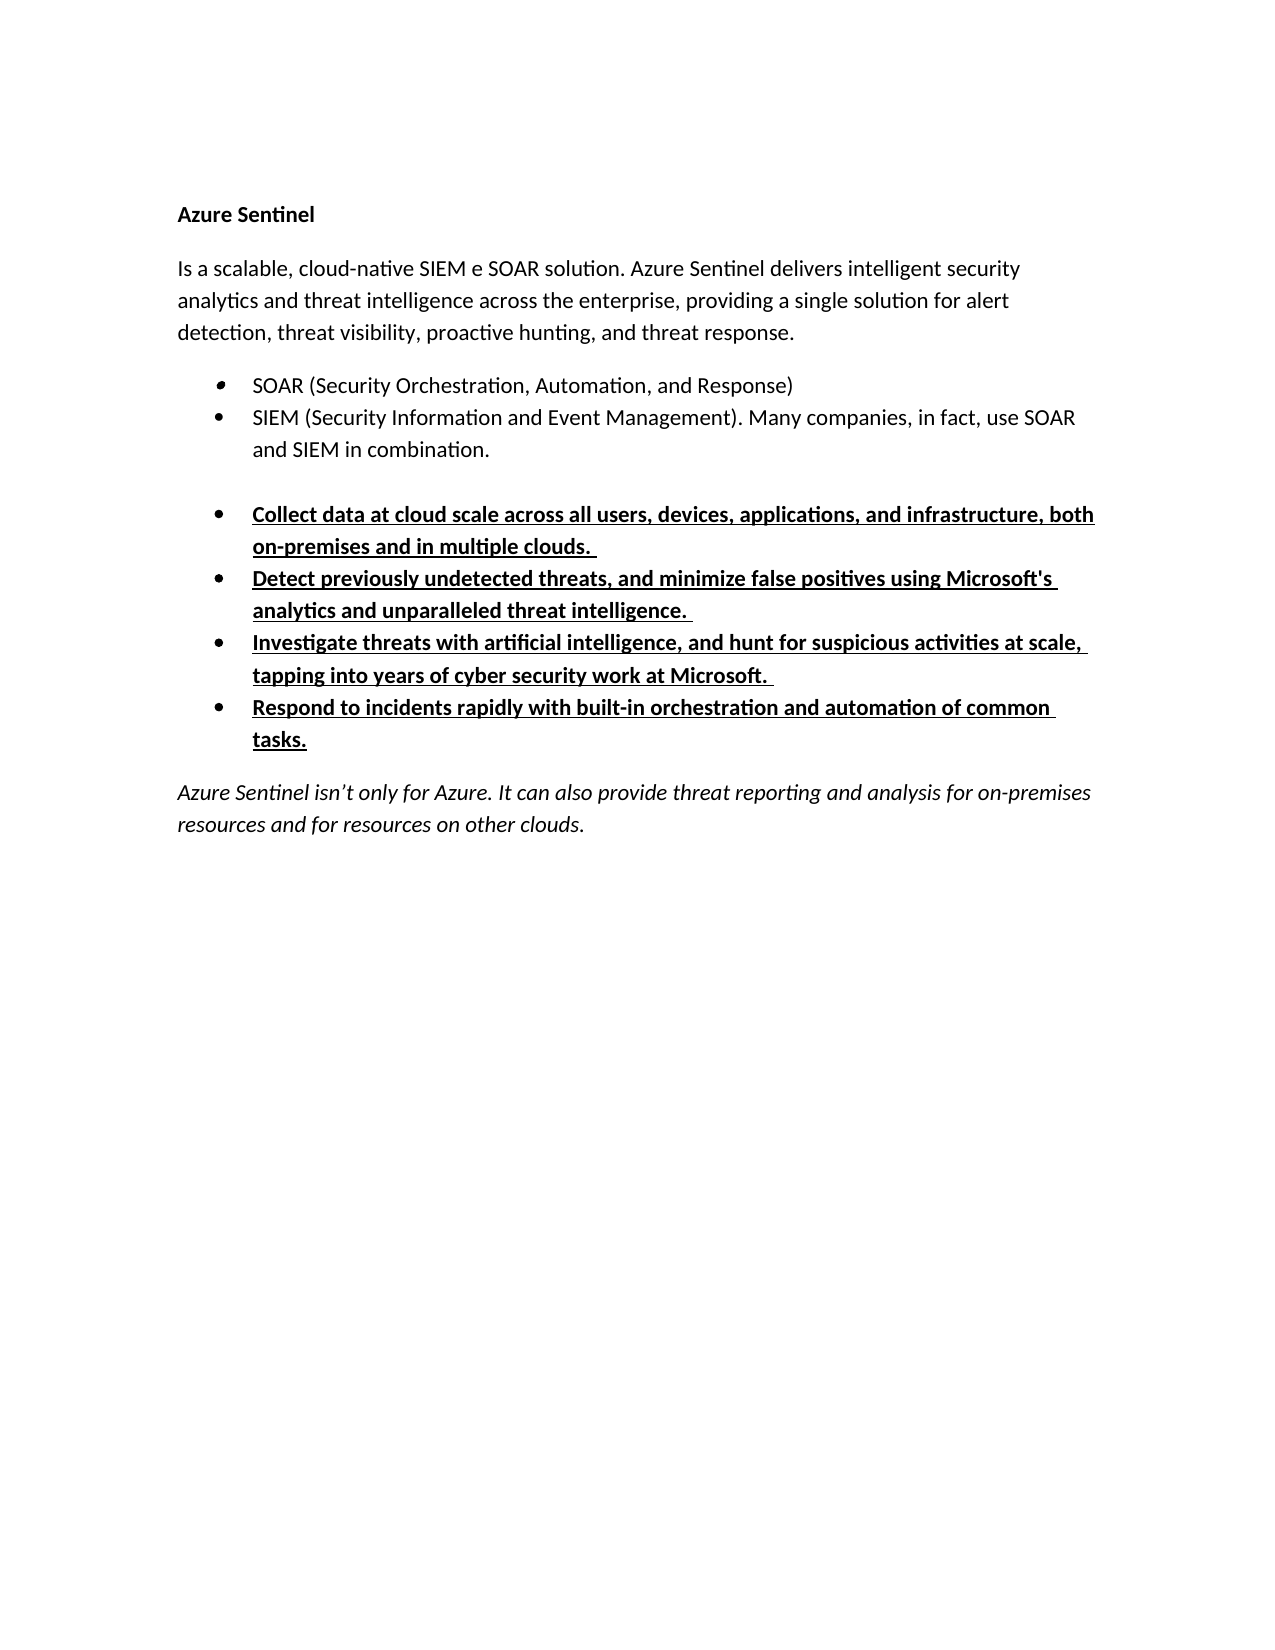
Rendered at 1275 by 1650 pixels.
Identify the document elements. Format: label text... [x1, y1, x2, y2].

text Is a scalable, cloud-native SIEM e SOAR solution. Azure Sentinel delivers intelligent security analytics and threat intelligence across the enterprise, providing a single solution for alert detection, threat visibility, proactive hunting, and threat response. [177, 254, 1098, 346]
list Respond to incidents rapidly with built-in orchestration and automation of common tasks. [215, 693, 1098, 753]
text Azure Sentinel [177, 201, 1098, 229]
list SIEM (Security Information and Event Management). Many companies, in fact, use SOAR and SIEM in combination. [215, 403, 1098, 496]
list Investigate threats with artificial intelligence, and hunt for suspicious activities at scale, tapping into years of cyber security work at Microsoft. [215, 628, 1098, 689]
text Azure Sentinel isn’t only for Azure. It can also provide threat reporting and analysis for on-premises resources and for resources on other clouds. [177, 778, 1098, 838]
list Collect data at cloud scale across all users, devices, applications, and infrastructure, both on-premises and in multiple clouds. [215, 500, 1098, 560]
list Detect previously undetected threats, and minimize false positives using Microsoft's analytics and unparalleled threat intelligence. [215, 564, 1098, 624]
list SOAR (Security Orchestration, Automation, and Response) [215, 371, 1098, 399]
